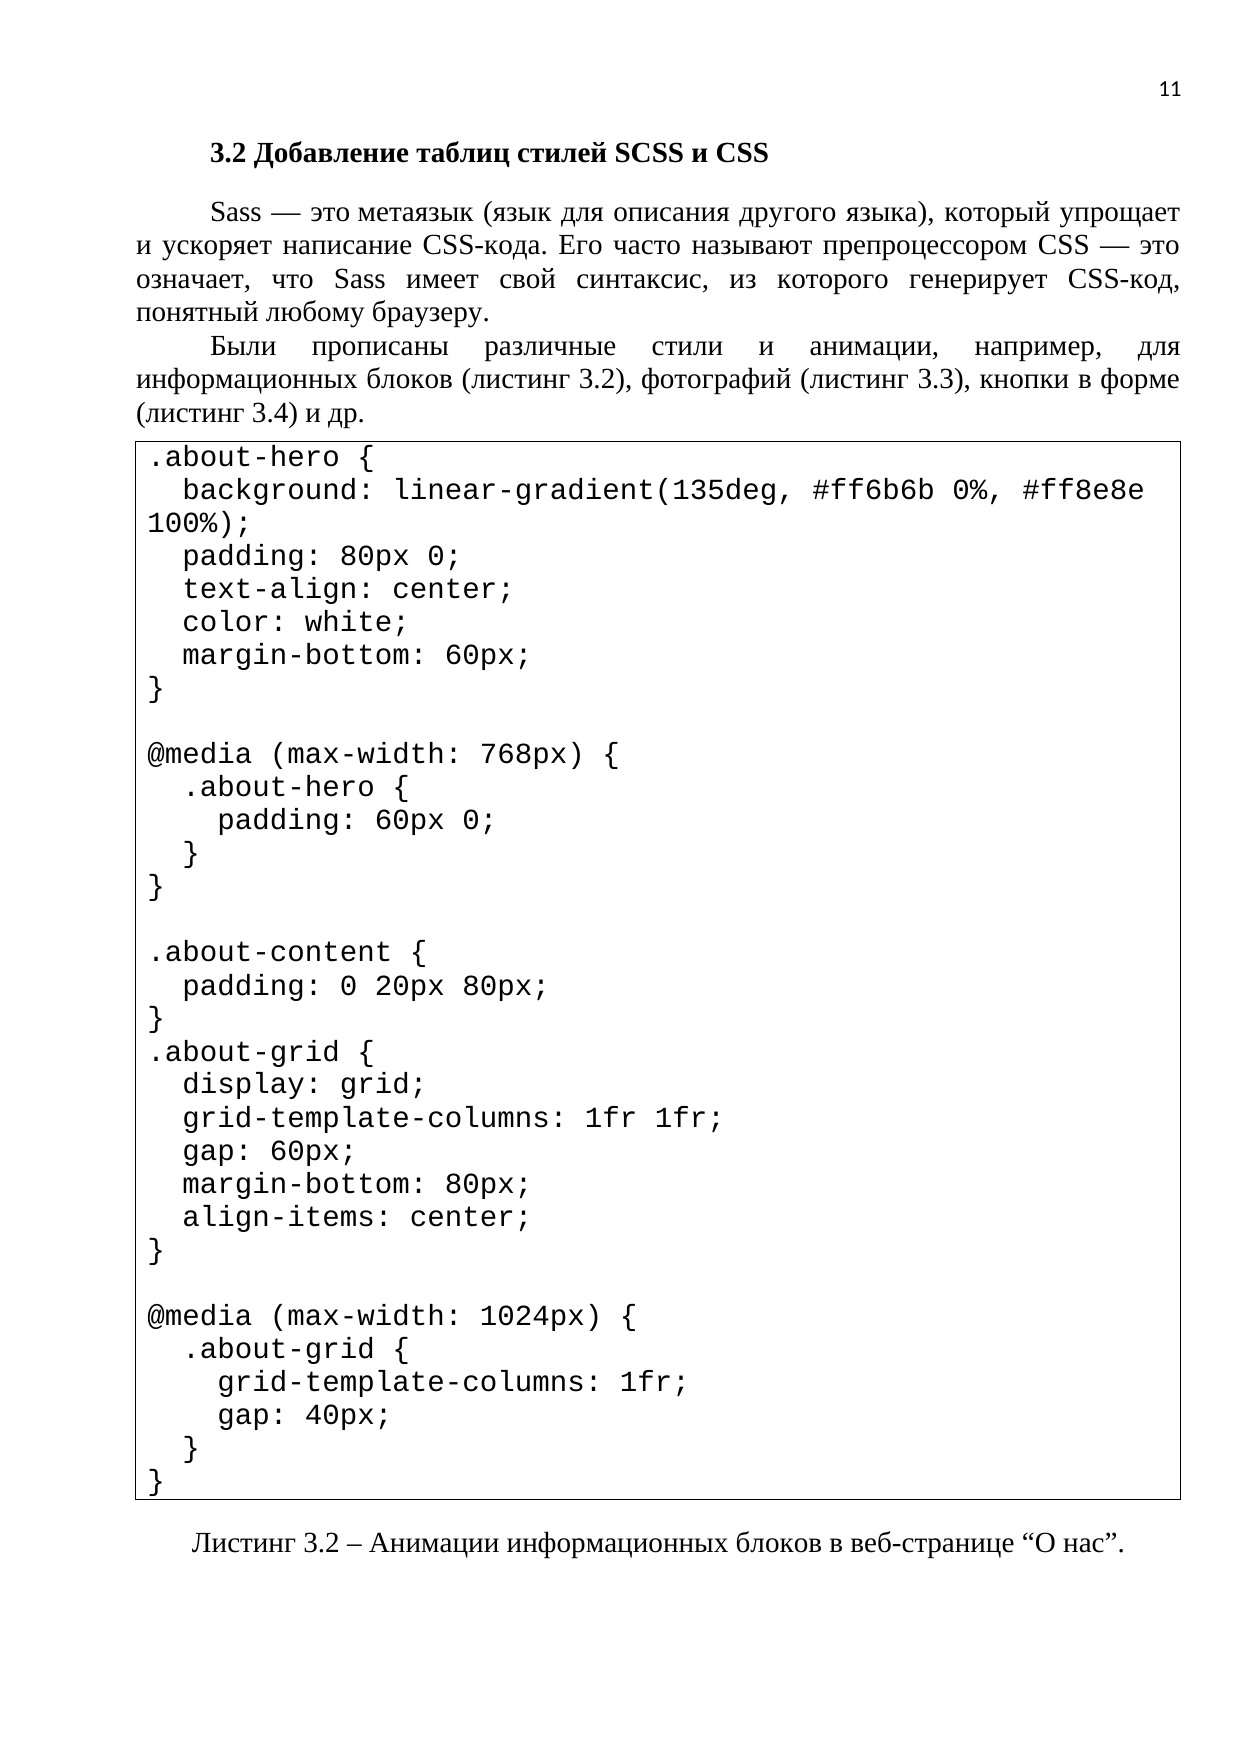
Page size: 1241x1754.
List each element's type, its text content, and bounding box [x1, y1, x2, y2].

table_header .about-hero { background: linear-gradient(135deg, #ff6b6b 0%, #ff8e8e 100%); padding: 80px 0; text-align: center; color: white; margin-bottom: 60px; } @media (max-width: 768px) { .about-hero { padding: 60px 0; } } .about-content { padding: 0 20px 80px; } .about-grid { display: grid; grid-template-columns: 1fr 1fr; gap: 60px; margin-bottom: 80px; align-items: center; } @media (max-width: 1024px) { .about-grid { grid-template-columns: 1fr; gap: 40px; } } [136, 442, 1180, 1499]
text Были прописаны различные стили и анимации, например, для информационных блоков (листинг 3.2), фотографий (листинг 3.3), кнопки в форме (листинг 3.4) и др. [136, 328, 1181, 429]
text 3.2 Добавление таблиц стилей SCSS и CSS [136, 135, 1181, 169]
text Sass — это метаязык (язык для описания другого языка), который упрощает и ускоряет написание CSS-кода. Его часто называют препроцессором CSS — это означает, что Sass имеет свой синтаксис, из которого генерирует CSS-код, понятный любому браузеру. [136, 194, 1181, 328]
text Листинг 3.2 – Анимации информационных блоков в веб-странице “О нас”. [136, 1525, 1181, 1558]
